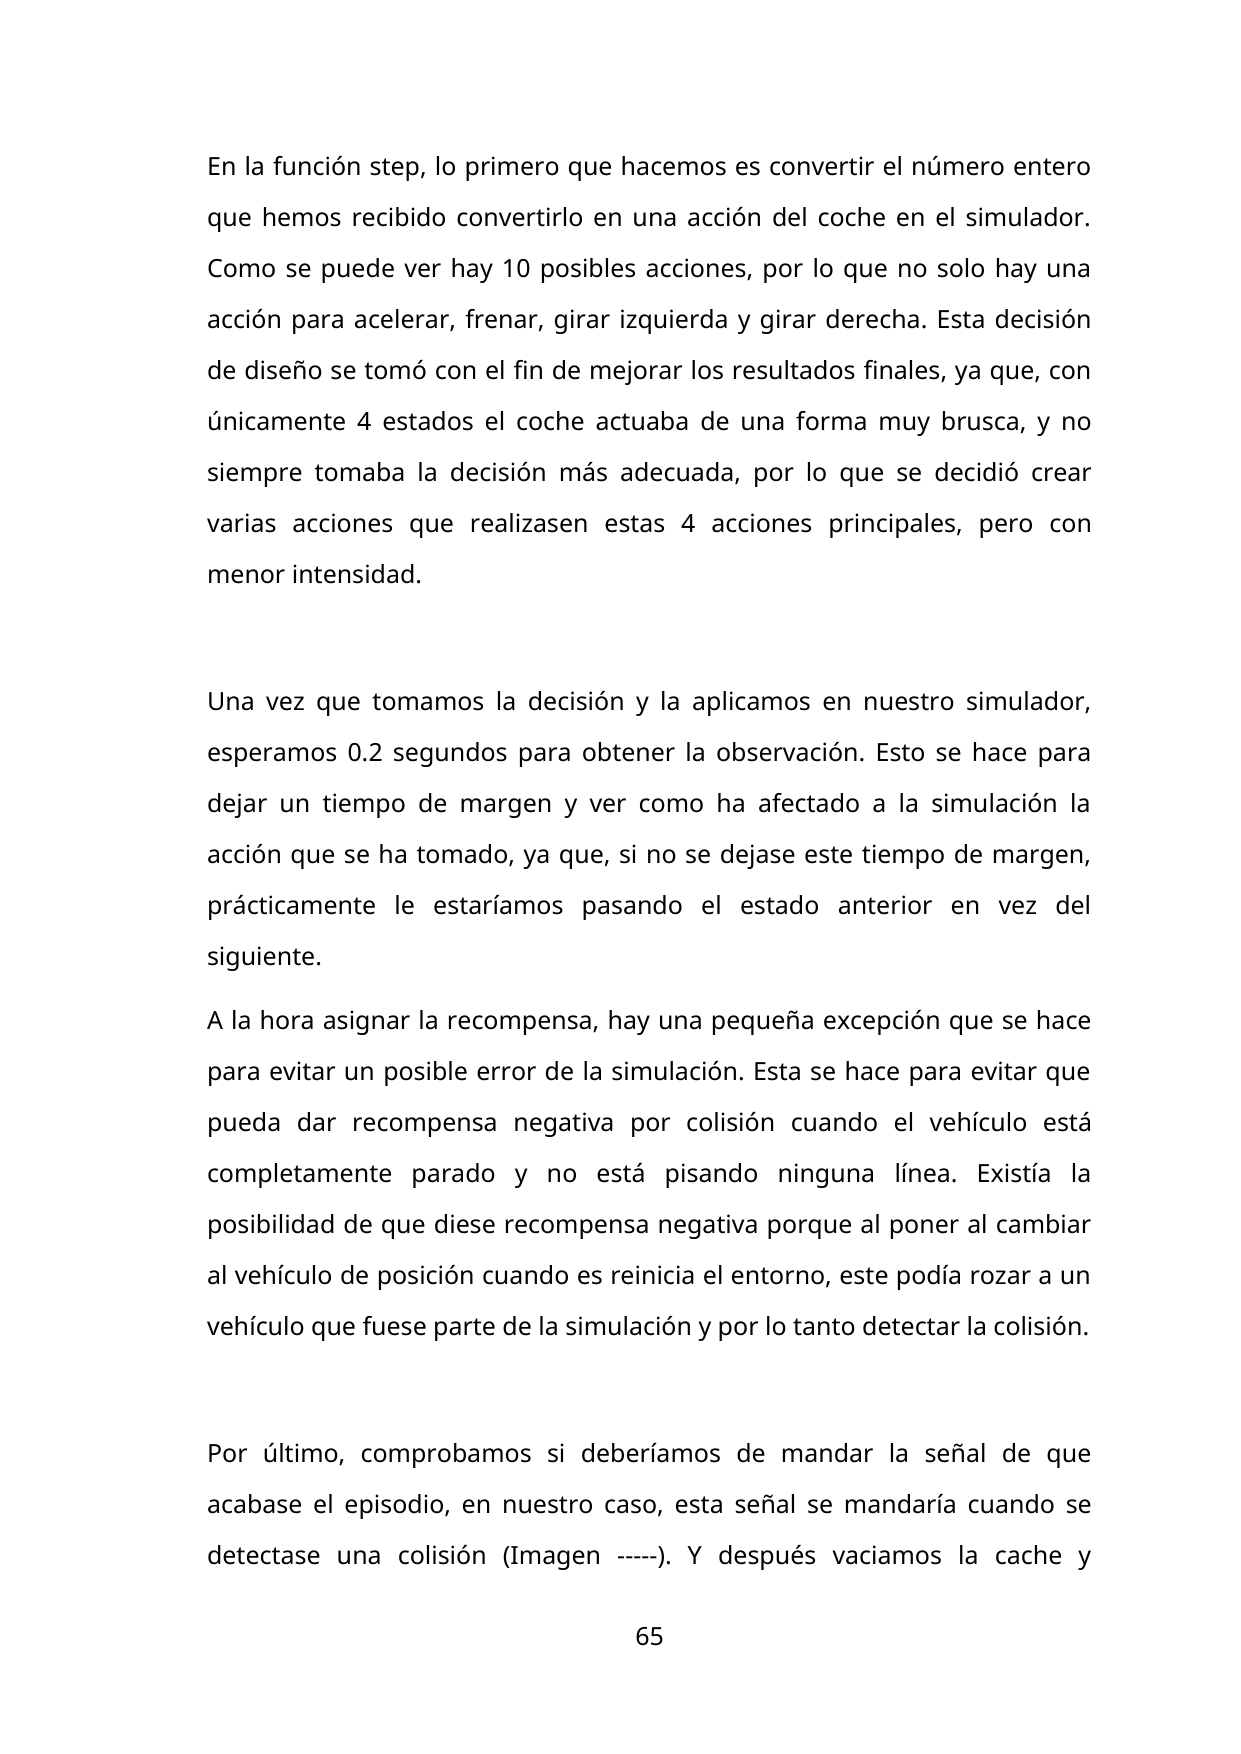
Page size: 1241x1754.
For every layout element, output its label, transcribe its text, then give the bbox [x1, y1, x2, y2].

text A la hora asignar la recompensa, hay una pequeña excepción que se hace para evitar un posible error de la simulación. Esta se hace para evitar que pueda dar recompensa negativa por colisión cuando el vehículo está completamente parado y no está pisando ninguna línea. Existía la posibilidad de que diese recompensa negativa porque al poner al cambiar al vehículo de posición cuando es reinicia el entorno, este podía rozar a un vehículo que fuese parte de la simulación y por lo tanto detectar la colisión. [207, 1002, 1092, 1343]
text En la función step, lo primero que hacemos es convertir el número entero que hemos recibido convertirlo en una acción del coche en el simulador. Como se puede ver hay 10 posibles acciones, por lo que no solo hay una acción para acelerar, frenar, girar izquierda y girar derecha. Esta decisión de diseño se tomó con el fin de mejorar los resultados finales, ya que, con únicamente 4 estados el coche actuaba de una forma muy brusca, y no siempre tomaba la decisión más adecuada, por lo que se decidió crear varias acciones que realizasen estas 4 acciones principales, pero con menor intensidad. [207, 148, 1092, 591]
text Una vez que tomamos la decisión y la aplicamos en nuestro simulador, esperamos 0.2 segundos para obtener la observación. Esto se hace para dejar un tiempo de margen y ver como ha afectado a la simulación la acción que se ha tomado, ya que, si no se dejase este tiempo de margen, prácticamente le estaríamos pasando el estado anterior en vez del siguiente. [207, 684, 1092, 973]
